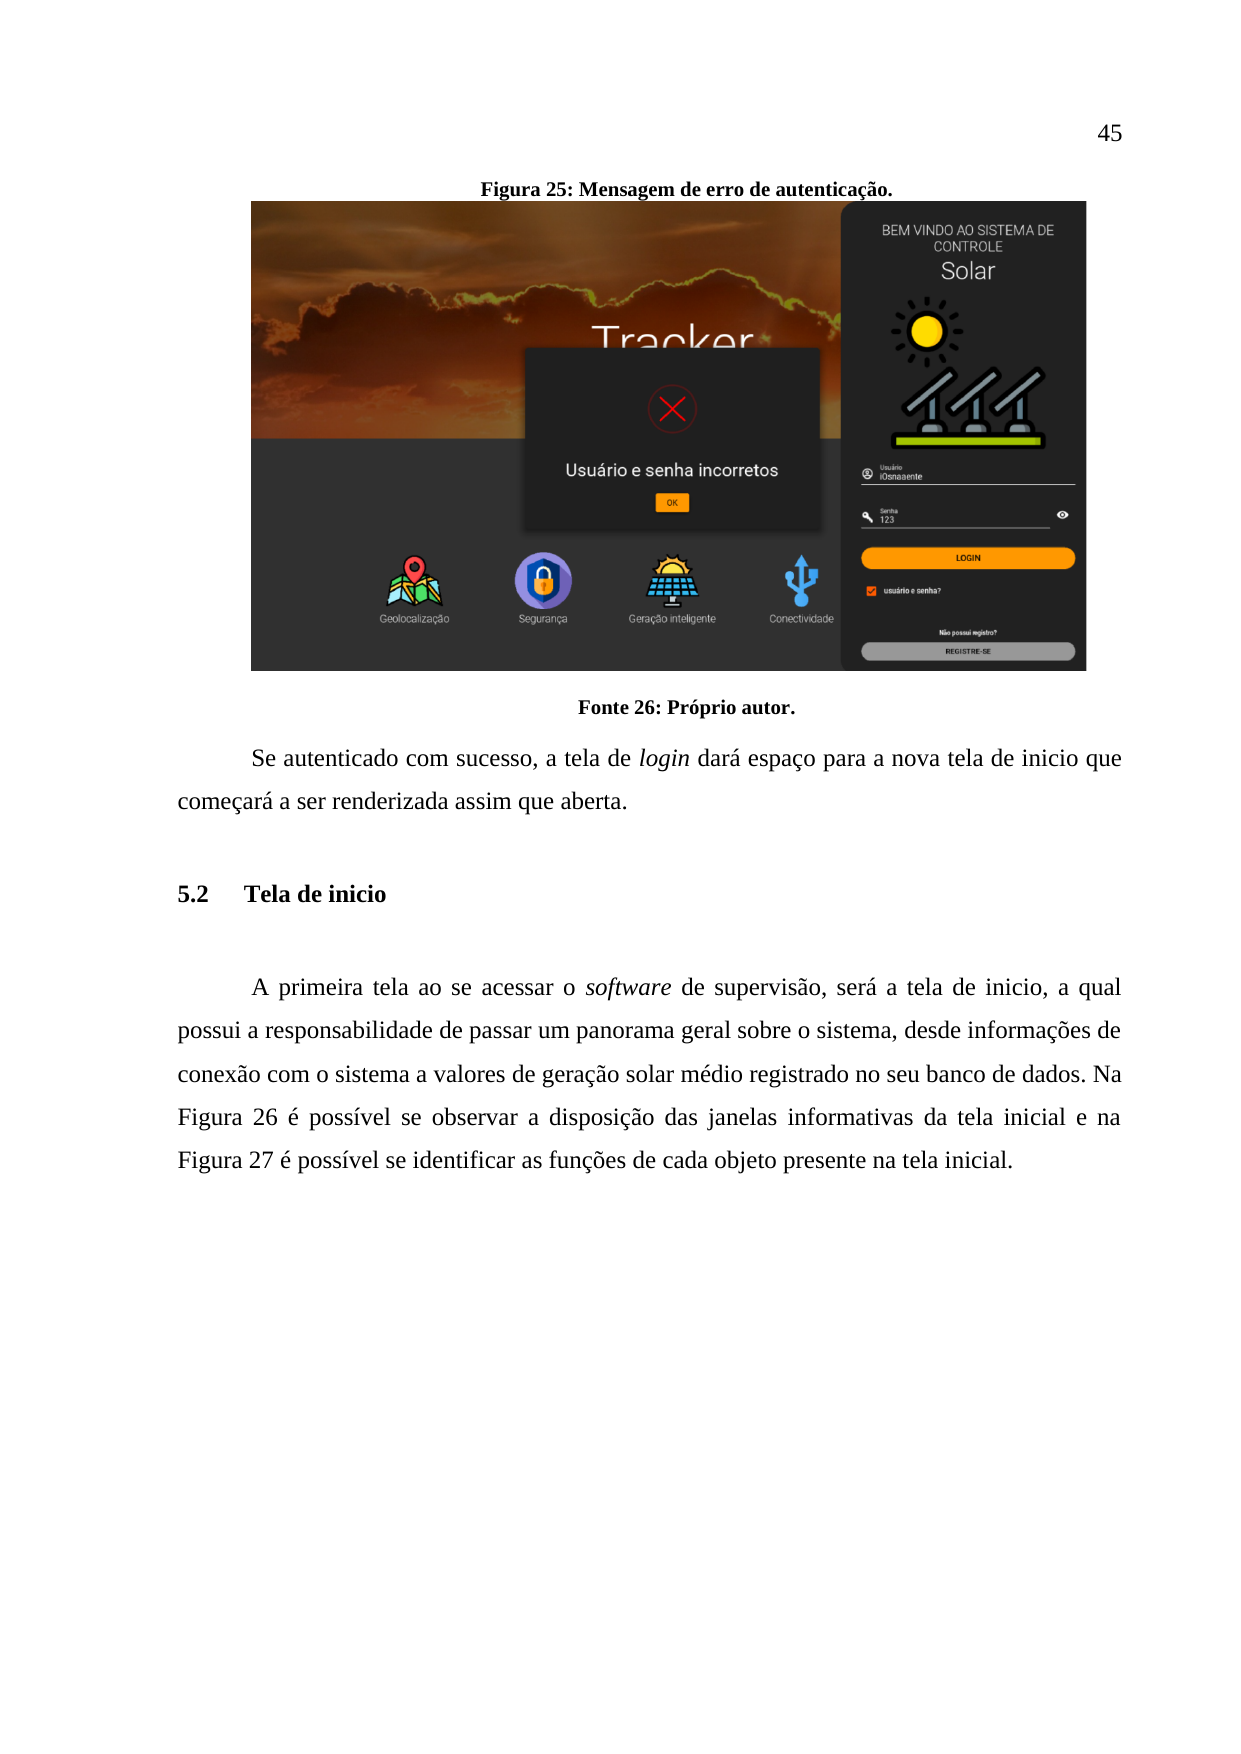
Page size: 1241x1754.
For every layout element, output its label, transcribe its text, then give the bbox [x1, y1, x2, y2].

text Se autenticado com sucesso, a tela de login dará espaço para a nova tela de inicio que começará a ser renderizada assim que aberta. [177, 743, 1122, 815]
picture [251, 201, 1087, 671]
text Fonte 26: Próprio autor. [177, 695, 1122, 719]
text A primeira tela ao se acessar o software de supervisão, será a tela de inicio, a qual possui a responsabilidade de passar um panorama geral sobre o sistema, desde informações de conexão com o sistema a valores de geração solar médio registrado no seu banco de dados. Na Figura 26 é possível se observar a disposição das janelas informativas da tela inicial e na Figura 27 é possível se identificar as funções de cada objeto presente na tela inicial. [177, 972, 1122, 1174]
text Figura 25: Mensagem de erro de autenticação. [177, 177, 1122, 201]
subtitle Tela de inicio [177, 879, 1122, 908]
